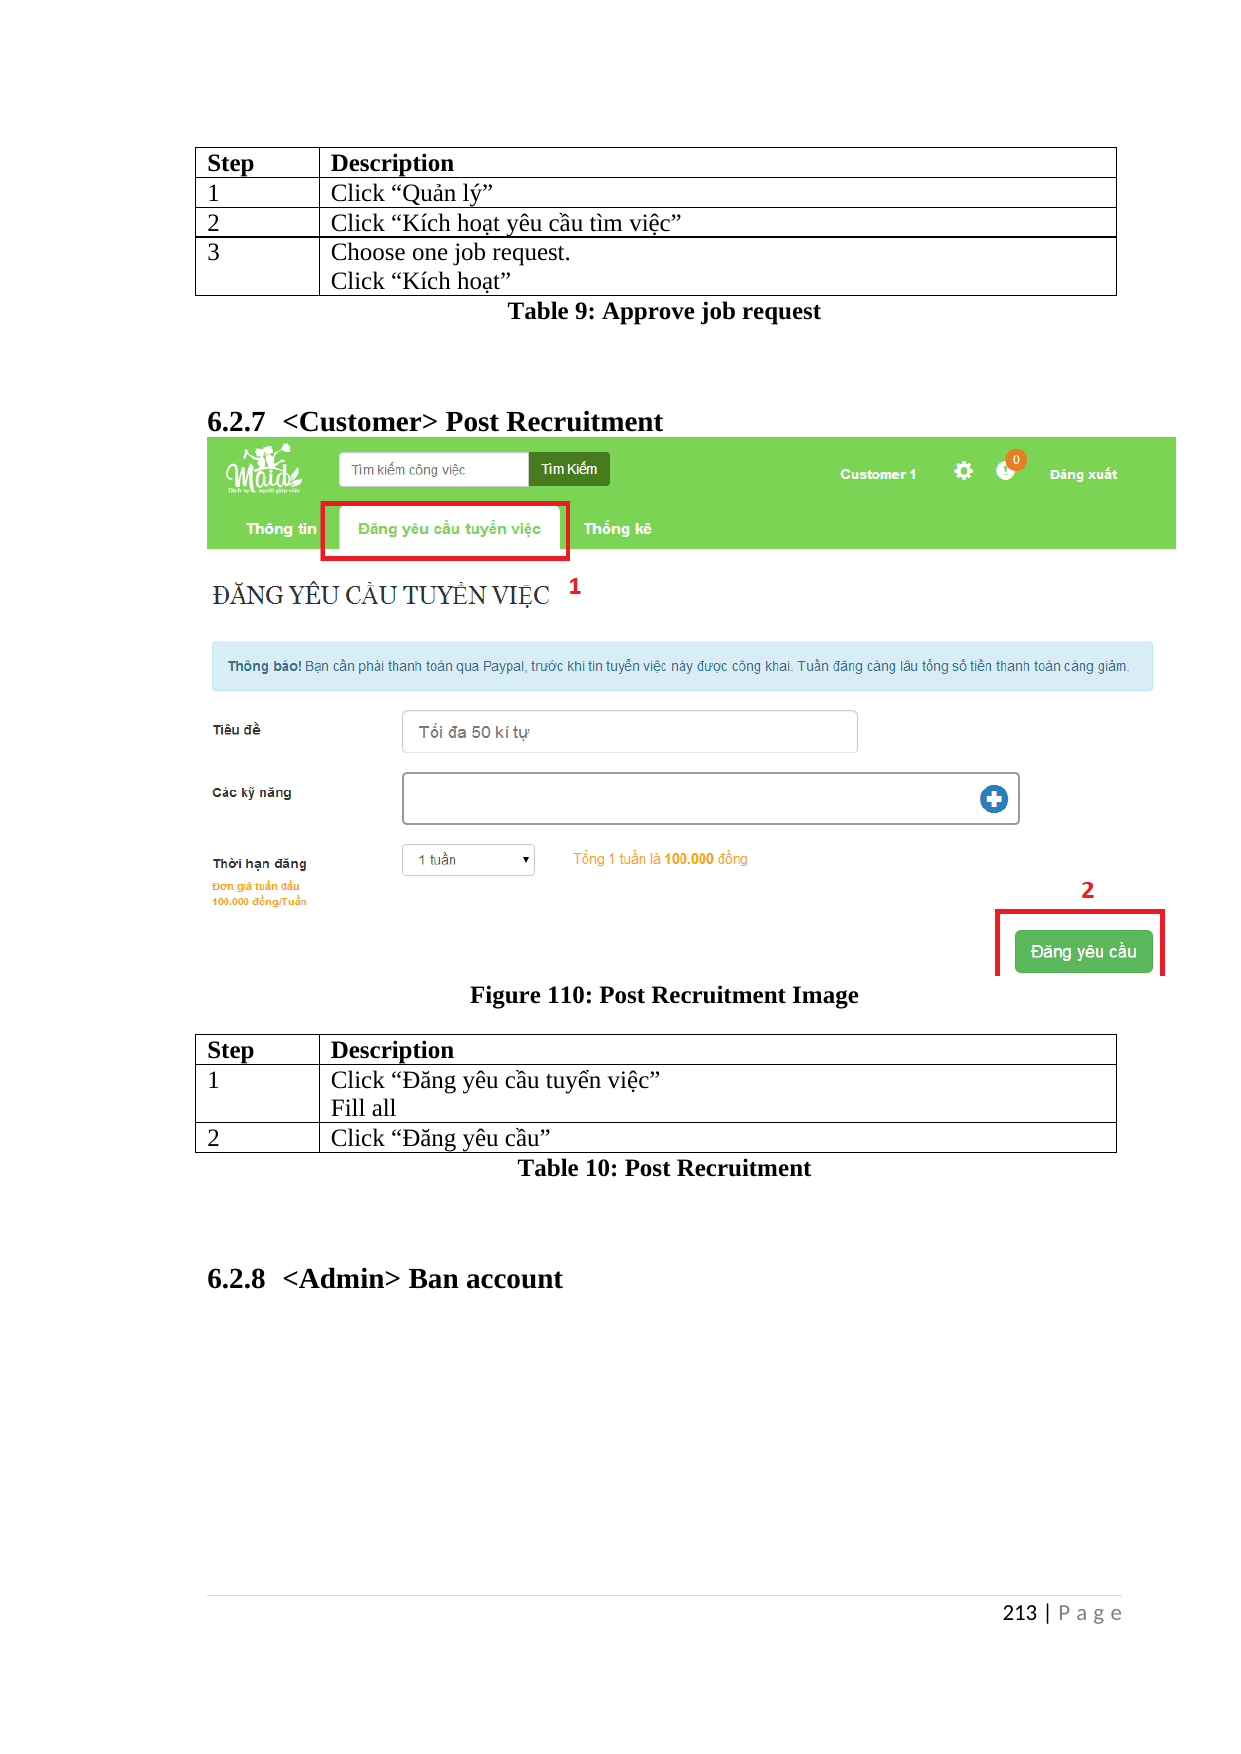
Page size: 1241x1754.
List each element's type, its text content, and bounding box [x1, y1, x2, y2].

subtitle <Admin> Ban account [207, 1261, 1122, 1294]
subtitle <Customer> Post Recruitment [207, 404, 1122, 437]
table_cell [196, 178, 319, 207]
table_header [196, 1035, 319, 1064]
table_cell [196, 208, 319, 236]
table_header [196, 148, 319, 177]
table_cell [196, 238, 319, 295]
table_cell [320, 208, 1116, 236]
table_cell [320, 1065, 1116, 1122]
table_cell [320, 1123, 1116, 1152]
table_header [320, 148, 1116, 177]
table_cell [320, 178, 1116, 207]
picture [207, 437, 1177, 976]
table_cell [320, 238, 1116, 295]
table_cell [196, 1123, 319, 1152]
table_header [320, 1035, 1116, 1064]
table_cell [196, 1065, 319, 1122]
